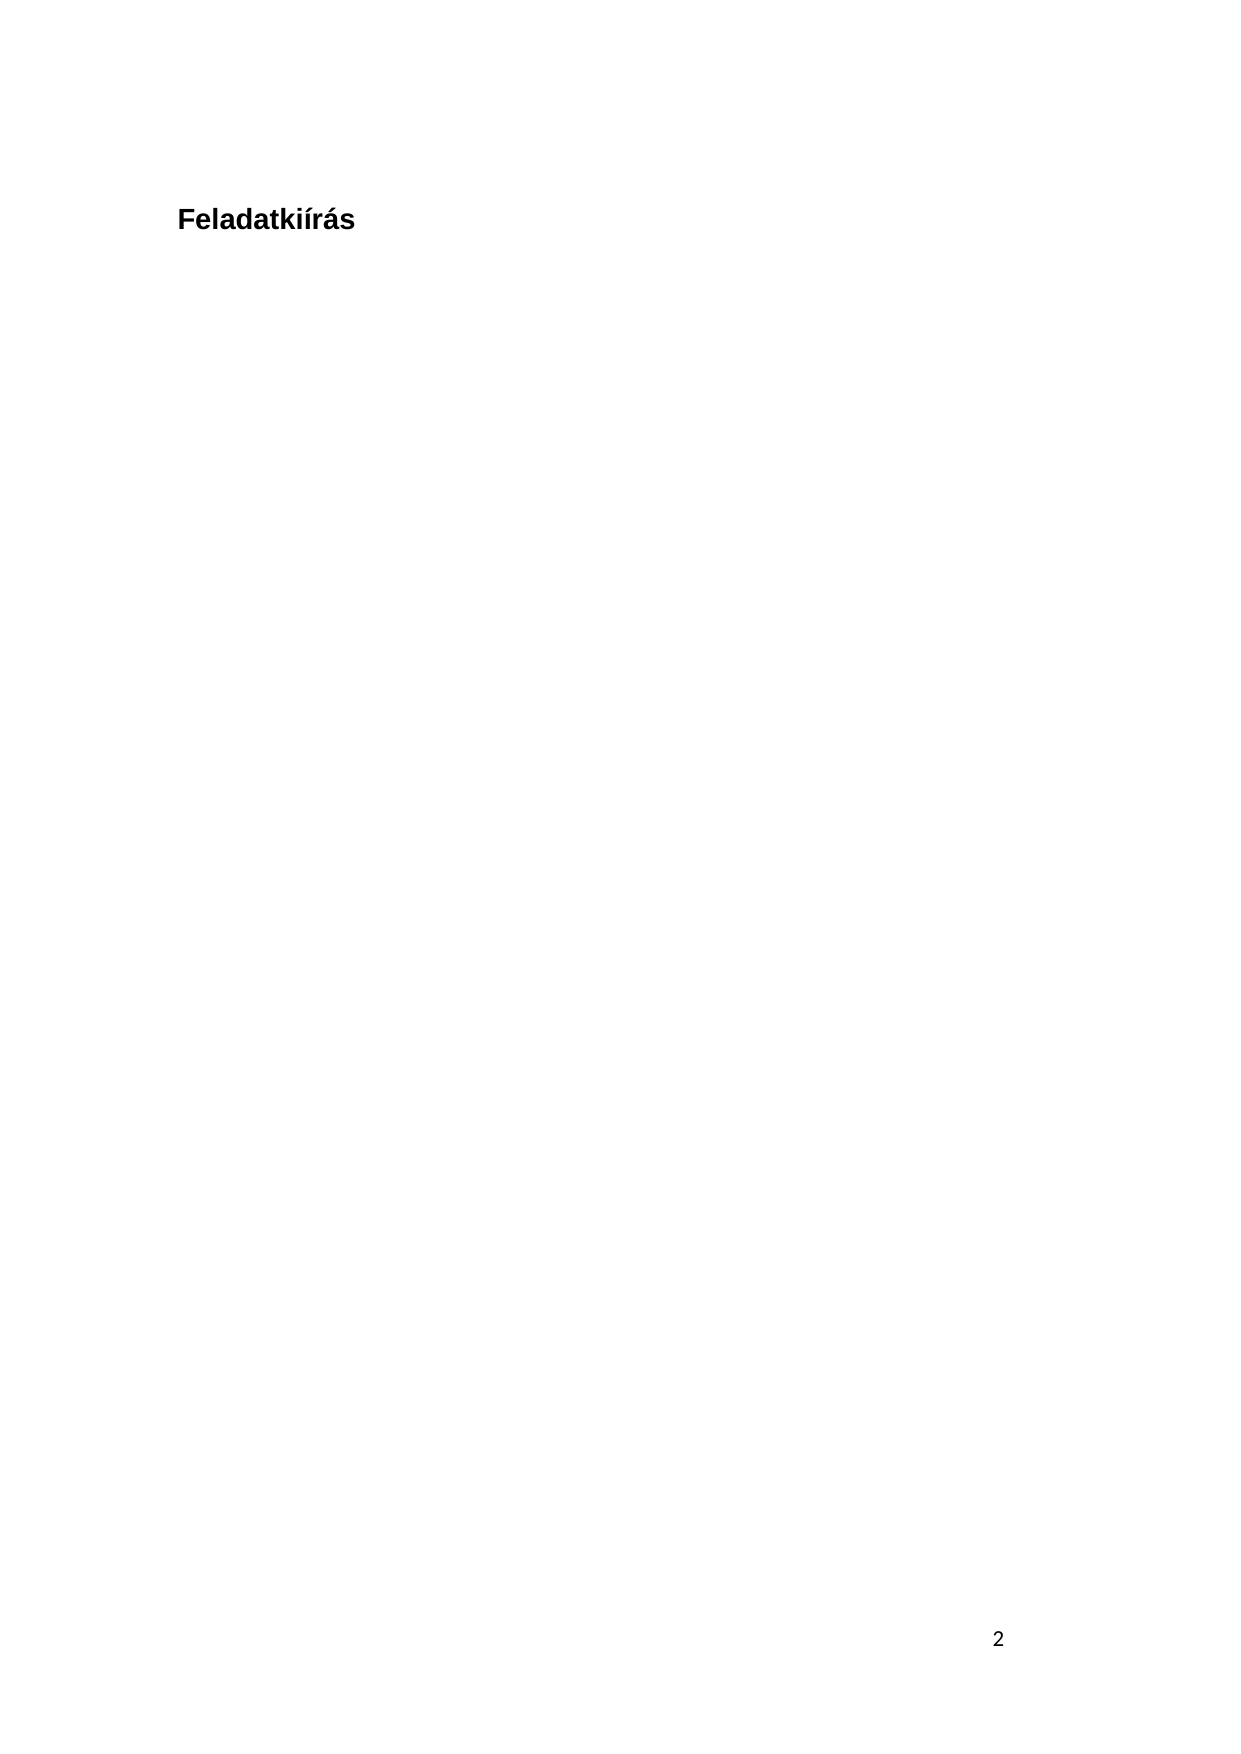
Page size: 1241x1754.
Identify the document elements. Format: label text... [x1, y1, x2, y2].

text Feladatkiírás [177, 202, 1004, 236]
